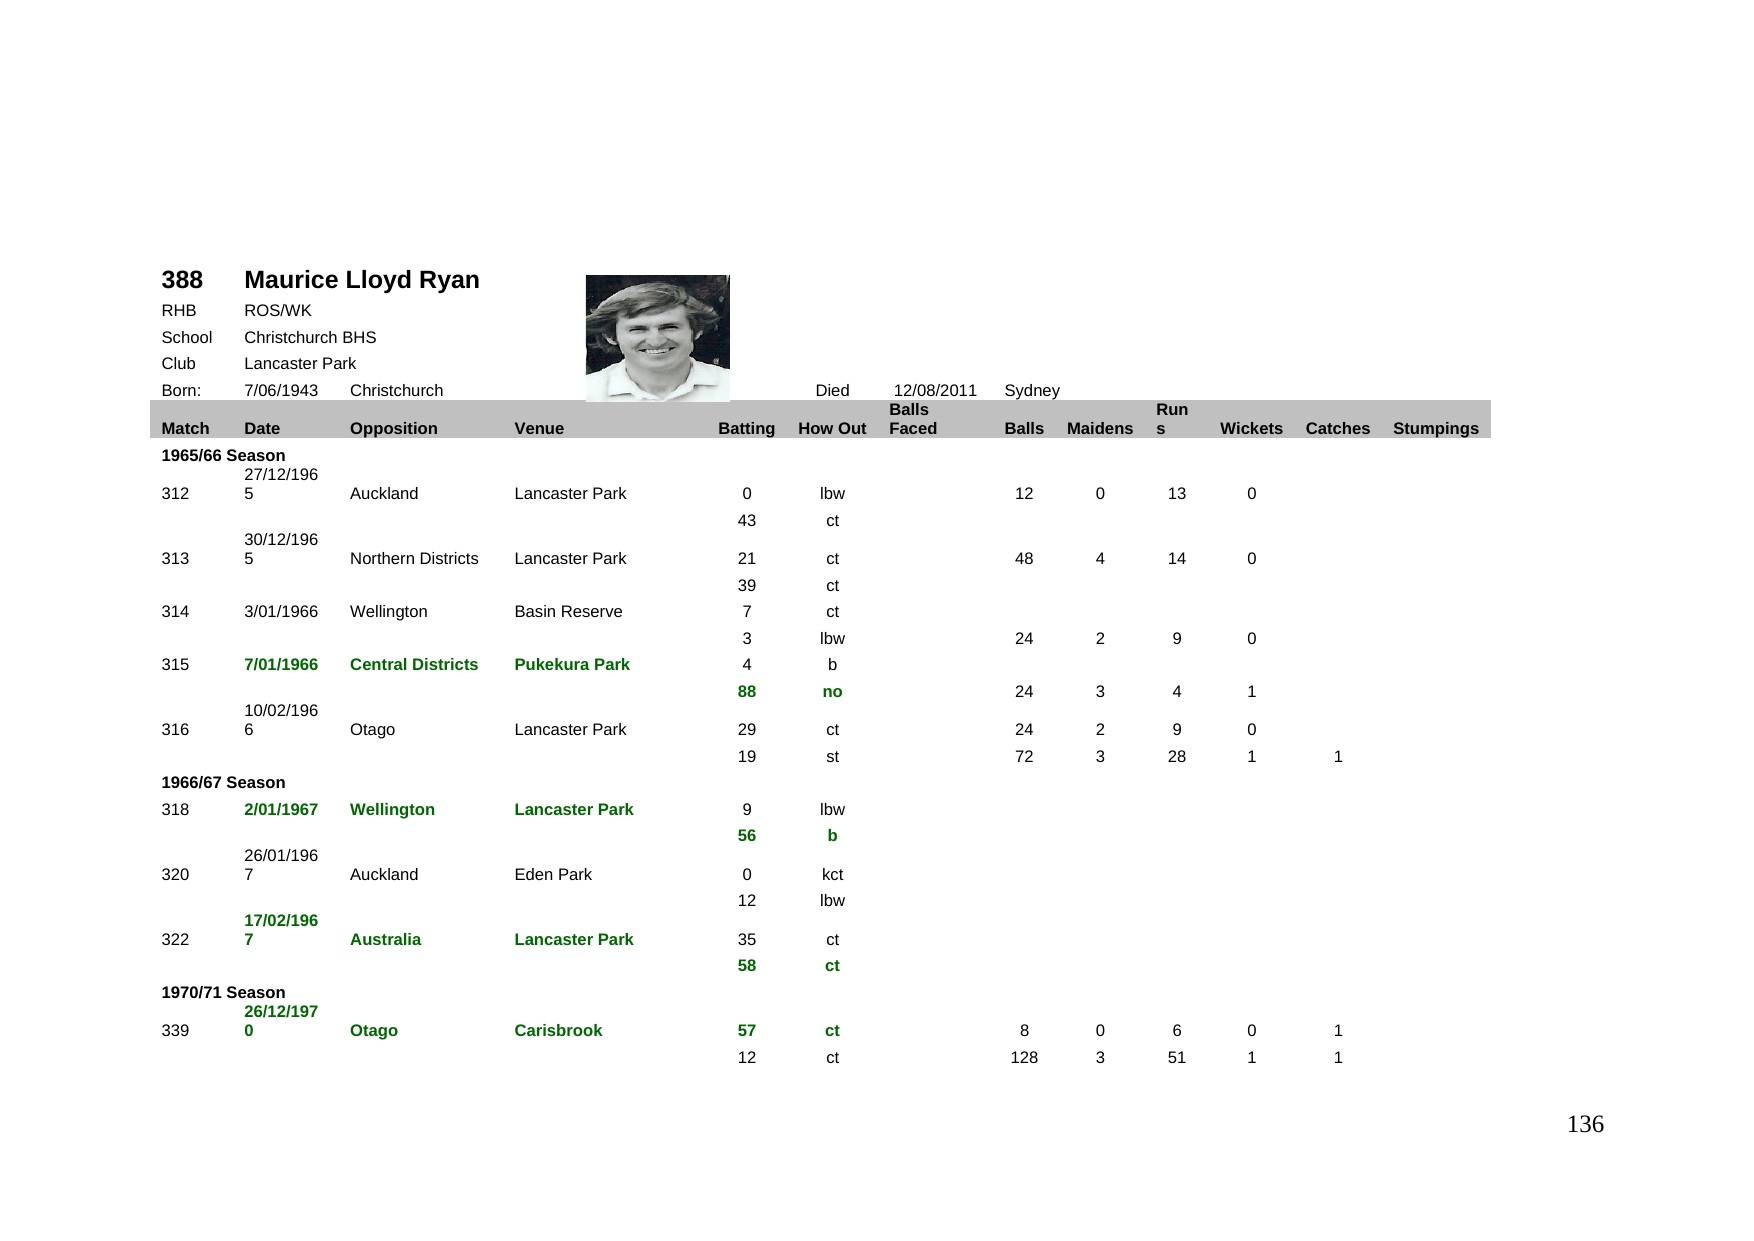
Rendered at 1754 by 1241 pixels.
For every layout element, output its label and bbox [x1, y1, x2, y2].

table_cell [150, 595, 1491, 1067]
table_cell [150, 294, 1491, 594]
picture [585, 275, 730, 402]
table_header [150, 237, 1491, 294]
